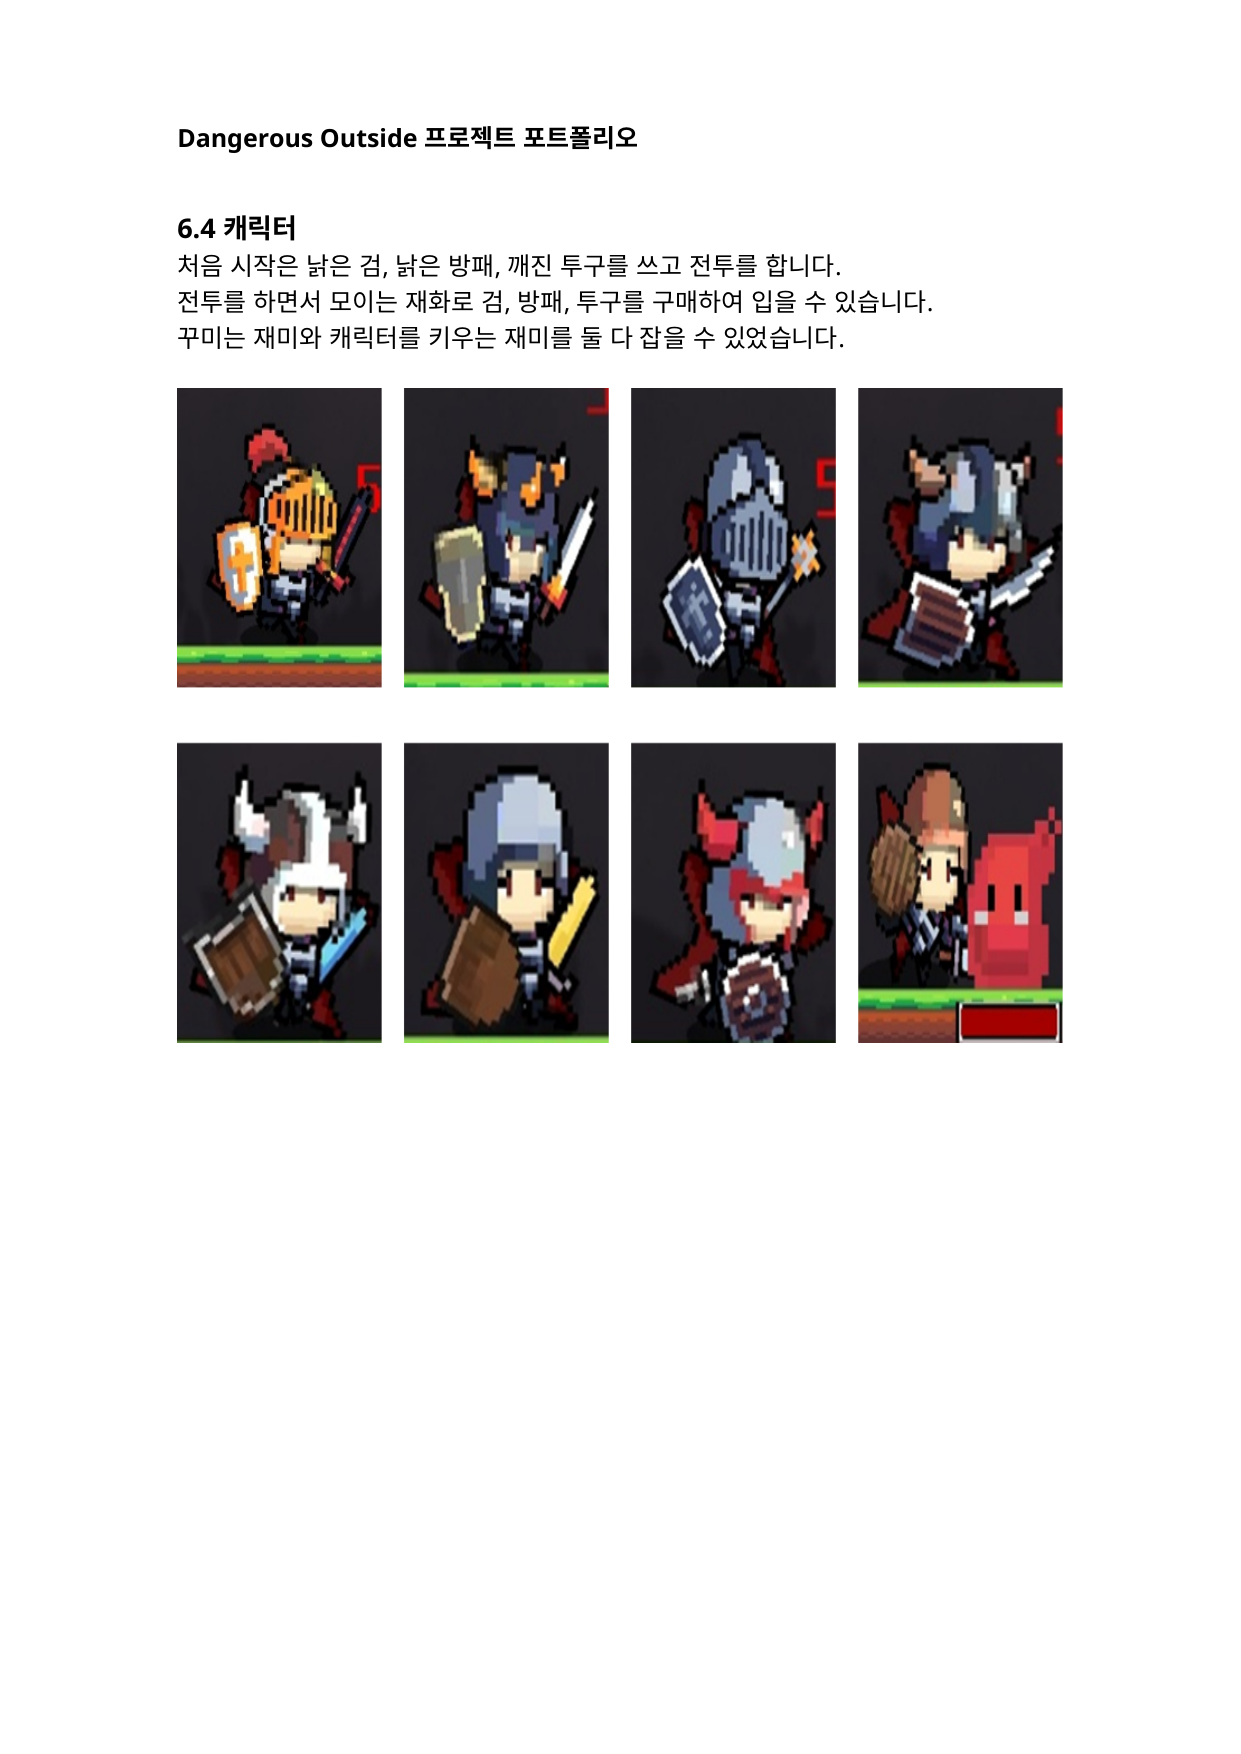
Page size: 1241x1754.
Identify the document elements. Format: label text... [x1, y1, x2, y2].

picture [177, 388, 1063, 1043]
text 6.4 캐릭터 [177, 207, 1063, 246]
text 꾸미는 재미와 캐릭터를 키우는 재미를 둘 다 잡을 수 있었습니다. [177, 318, 1063, 355]
text 처음 시작은 낡은 검, 낡은 방패, 깨진 투구를 쓰고 전투를 합니다. [177, 246, 1063, 282]
text 전투를 하면서 모이는 재화로 검, 방패, 투구를 구매하여 입을 수 있습니다. [177, 282, 1063, 318]
